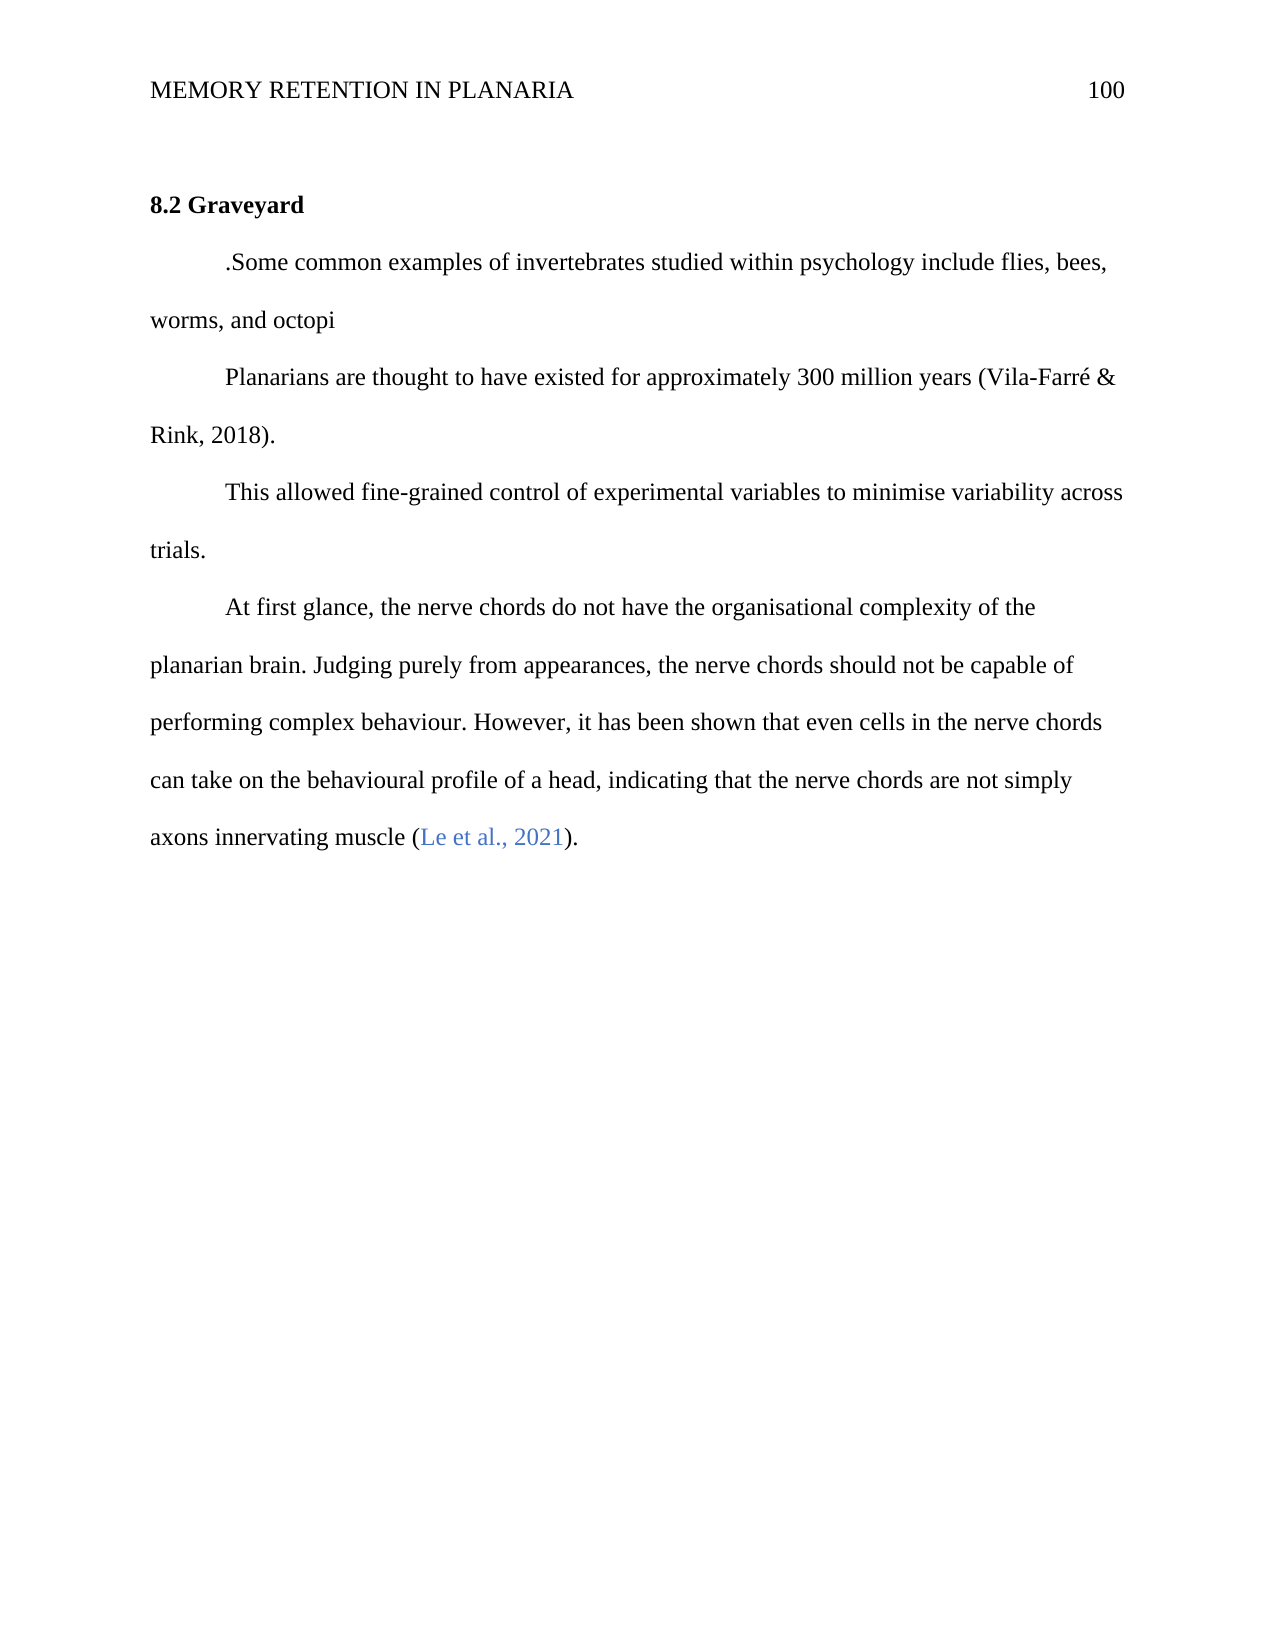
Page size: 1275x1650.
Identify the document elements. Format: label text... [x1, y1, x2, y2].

text .Some common examples of invertebrates studied within psychology include flies, bees, worms, and octopi [150, 247, 1125, 334]
subtitle 8.2 Graveyard [150, 190, 1125, 219]
text At first glance, the nerve chords do not have the organisational complexity of the planarian brain. Judging purely from appearances, the nerve chords should not be capable of performing complex behaviour. However, it has been shown that even cells in the nerve chords can take on the behavioural profile of a head, indicating that the nerve chords are not simply axons innervating muscle (Le et al., 2021). [150, 592, 1125, 851]
text Planarians are thought to have existed for approximately 300 million years (Vila-Farré & Rink, 2018). [150, 362, 1125, 449]
text This allowed fine-grained control of experimental variables to minimise variability across trials. [150, 477, 1125, 564]
